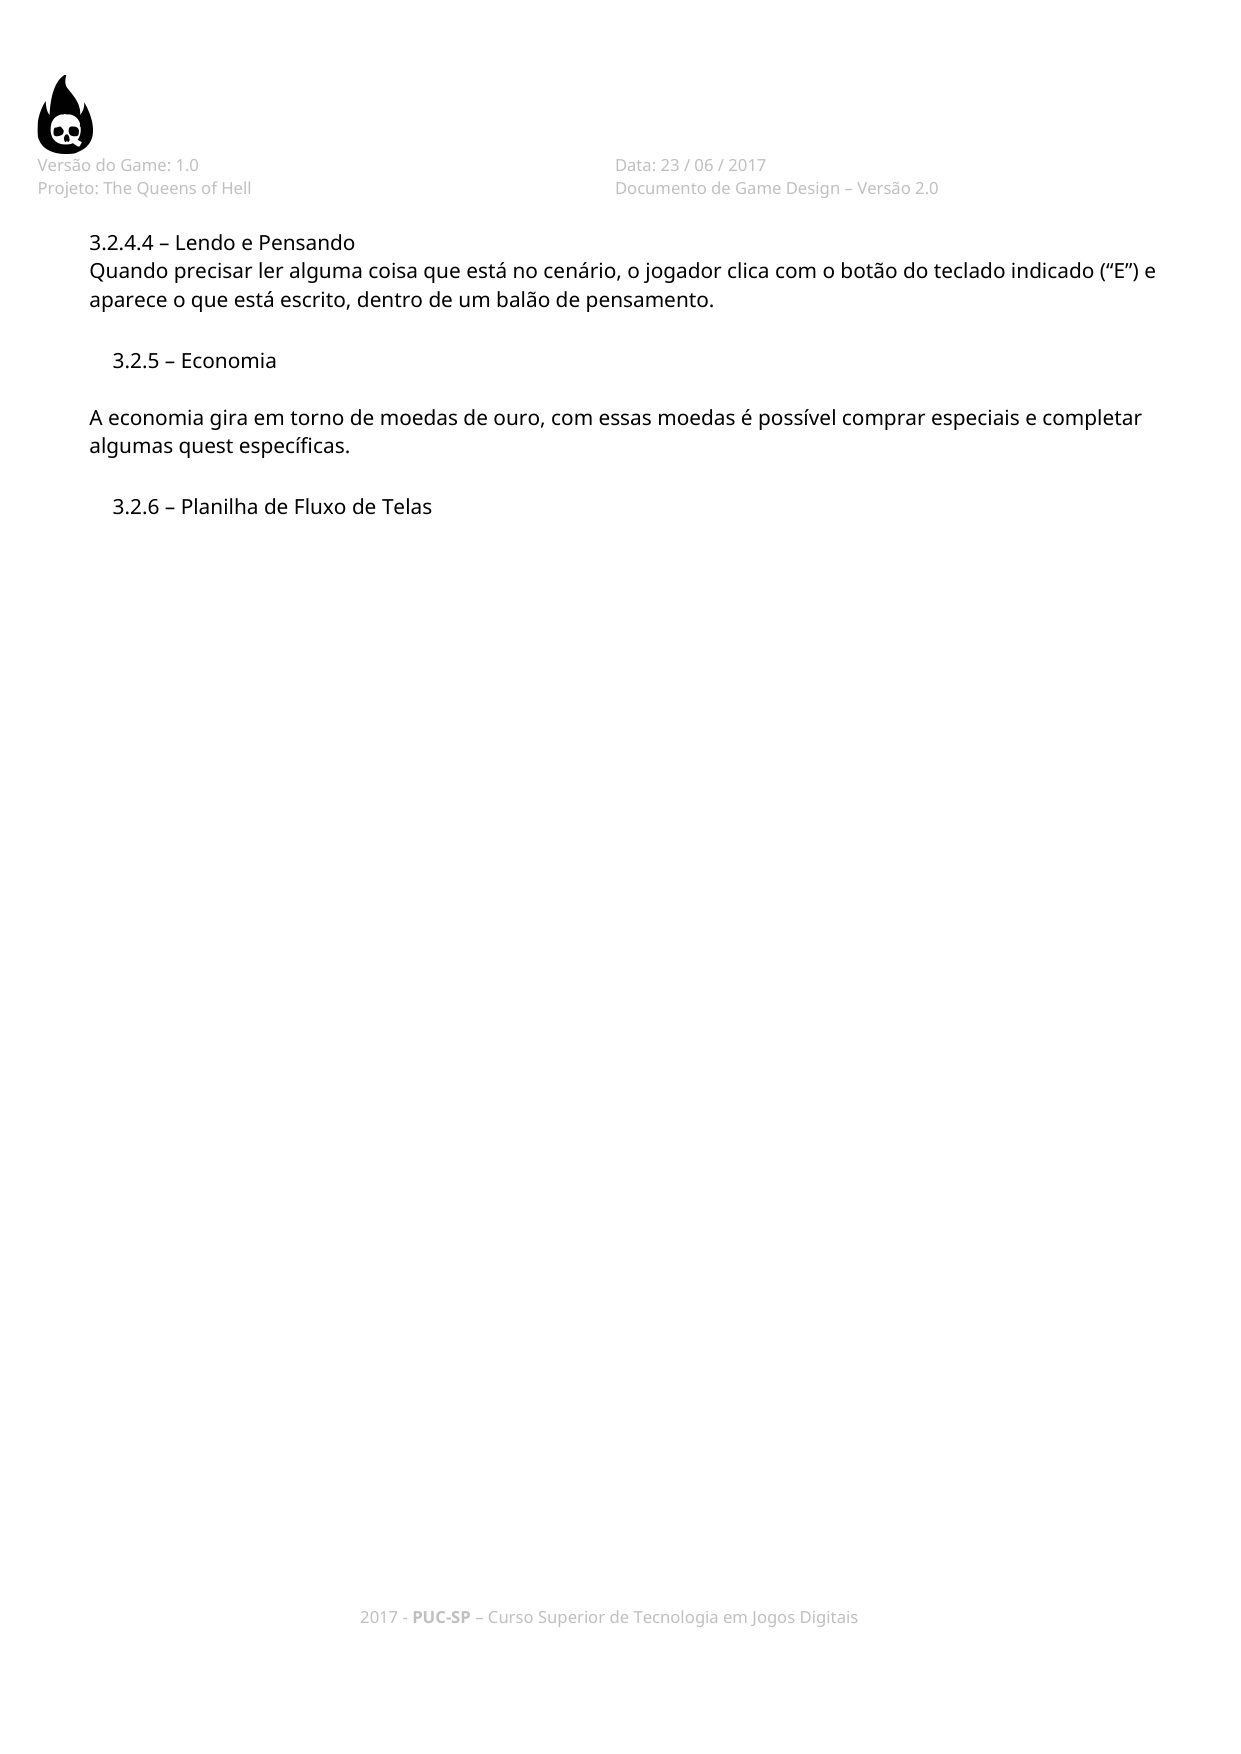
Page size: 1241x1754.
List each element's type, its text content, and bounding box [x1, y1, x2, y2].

picture [37, 75, 93, 154]
